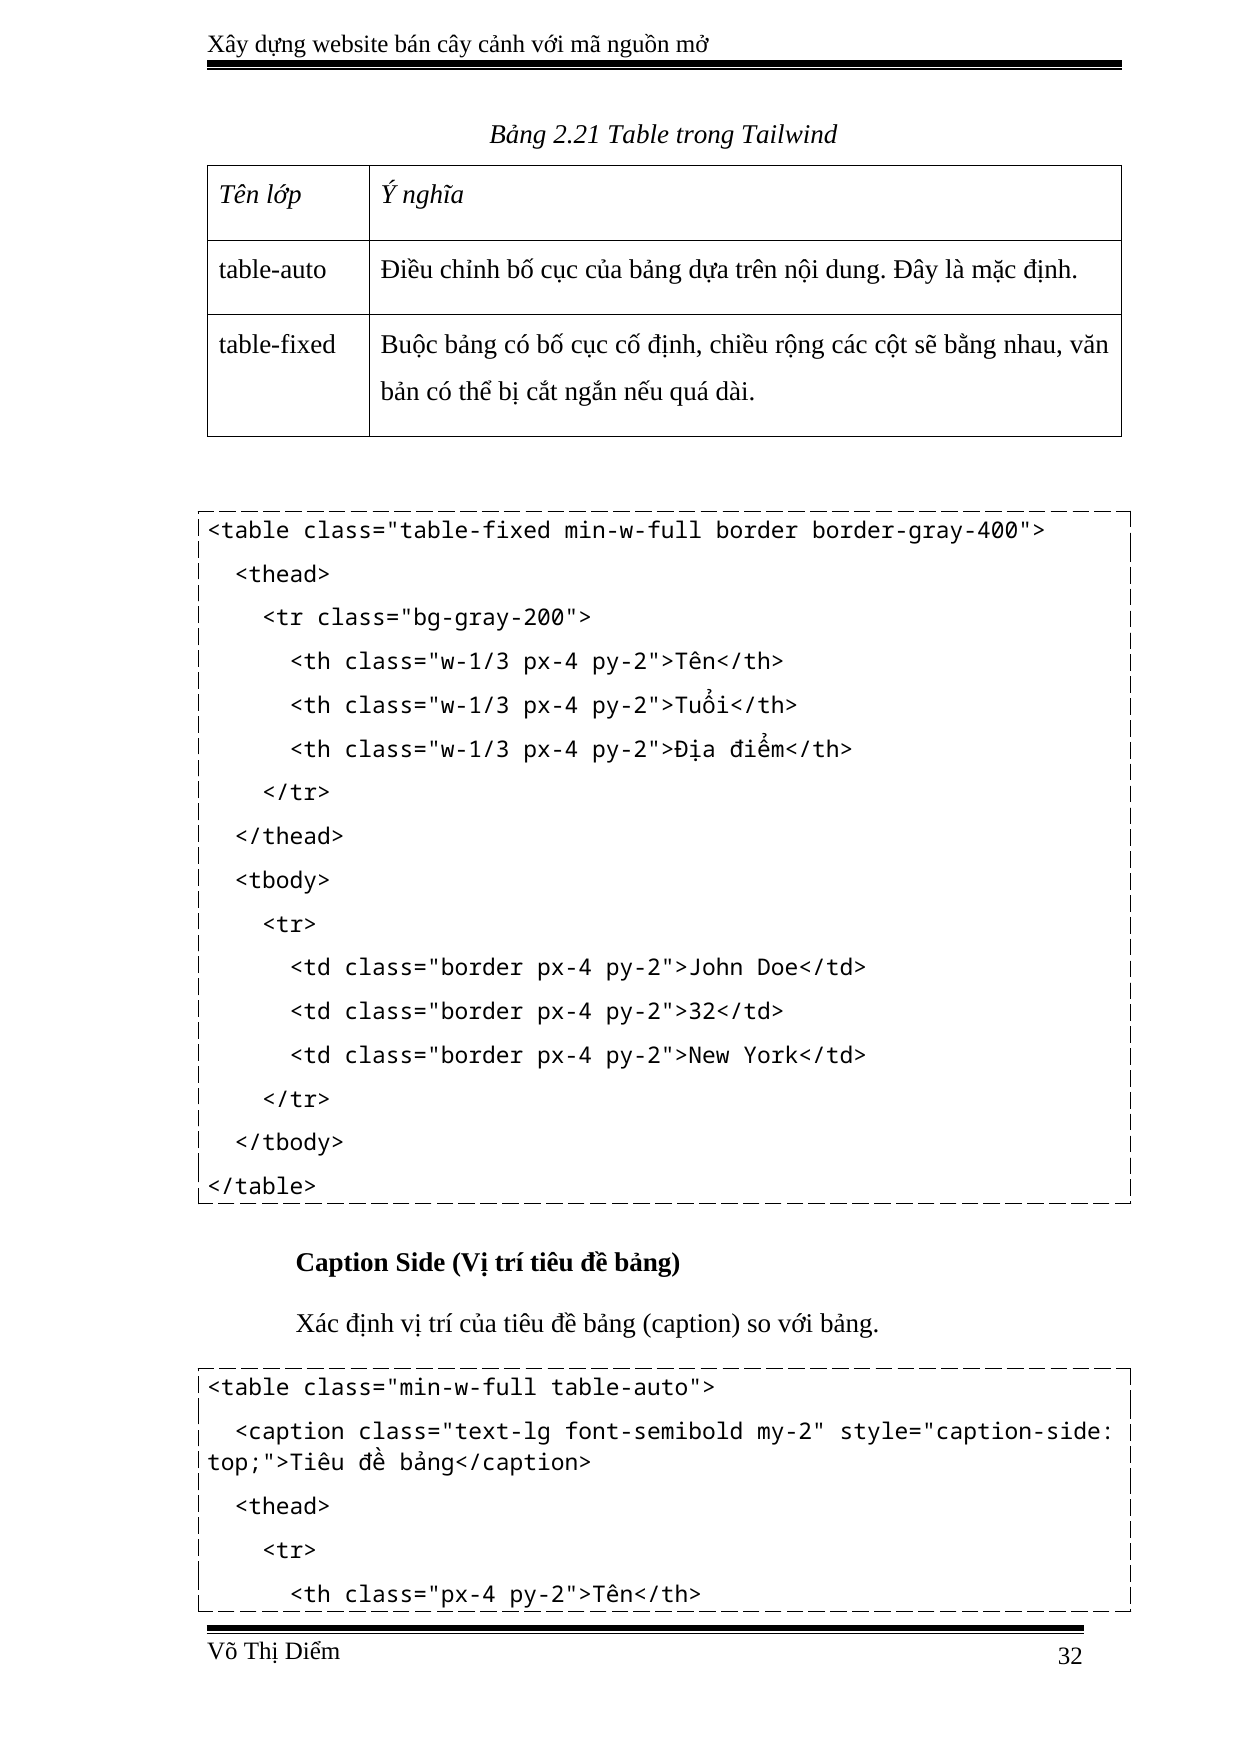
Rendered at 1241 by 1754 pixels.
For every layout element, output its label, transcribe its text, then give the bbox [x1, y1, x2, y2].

text <th class="w-1/3 px-4 py-2">Địa điểm</th> [197, 729, 1131, 764]
text </tr> [197, 773, 1131, 807]
text <thead> [197, 554, 1131, 589]
table_header Tên lớp [208, 166, 369, 239]
text Xác định vị trí của tiêu đề bảng (caption) so với bảng. [207, 1307, 1122, 1338]
text <tr> [197, 904, 1131, 939]
text <th class="px-4 py-2">Tên</th> [197, 1574, 1131, 1612]
text Caption Side (Vị trí tiêu đề bảng) [207, 1246, 1122, 1277]
table_cell Buộc bảng có bố cục cố định, chiều rộng các cột sẽ bằng nhau, văn bản có thể bị cắt ngắn nếu quá dài. [370, 315, 1121, 436]
text <th class="w-1/3 px-4 py-2">Tuổi</th> [197, 686, 1131, 720]
table_cell table-auto [208, 241, 369, 314]
text <tr> [197, 1531, 1131, 1565]
text <tr class="bg-gray-200"> [197, 598, 1131, 632]
text </tr> [197, 1079, 1131, 1114]
text <caption class="text-lg font-semibold my-2" style="caption-side: top;">Tiêu đề bảng</caption> [197, 1412, 1131, 1477]
text <tbody> [197, 861, 1131, 895]
text </tbody> [197, 1123, 1131, 1157]
table_cell Điều chỉnh bố cục của bảng dựa trên nội dung. Đây là mặc định. [370, 241, 1121, 314]
text <td class="border px-4 py-2">32</td> [197, 992, 1131, 1026]
text <table class="min-w-full table-auto"> [197, 1368, 1131, 1402]
text Bảng 2.21 Table trong Tailwind [207, 118, 1122, 149]
text <thead> [197, 1487, 1131, 1521]
text <table class="table-fixed min-w-full border border-gray-400"> [197, 511, 1131, 545]
text <th class="w-1/3 px-4 py-2">Tên</th> [197, 642, 1131, 676]
table_cell table-fixed [208, 315, 369, 436]
text <td class="border px-4 py-2">John Doe</td> [197, 948, 1131, 982]
text </table> [197, 1167, 1131, 1204]
text <td class="border px-4 py-2">New York</td> [197, 1036, 1131, 1070]
table_header Ý nghĩa [370, 166, 1121, 239]
text </thead> [197, 817, 1131, 851]
